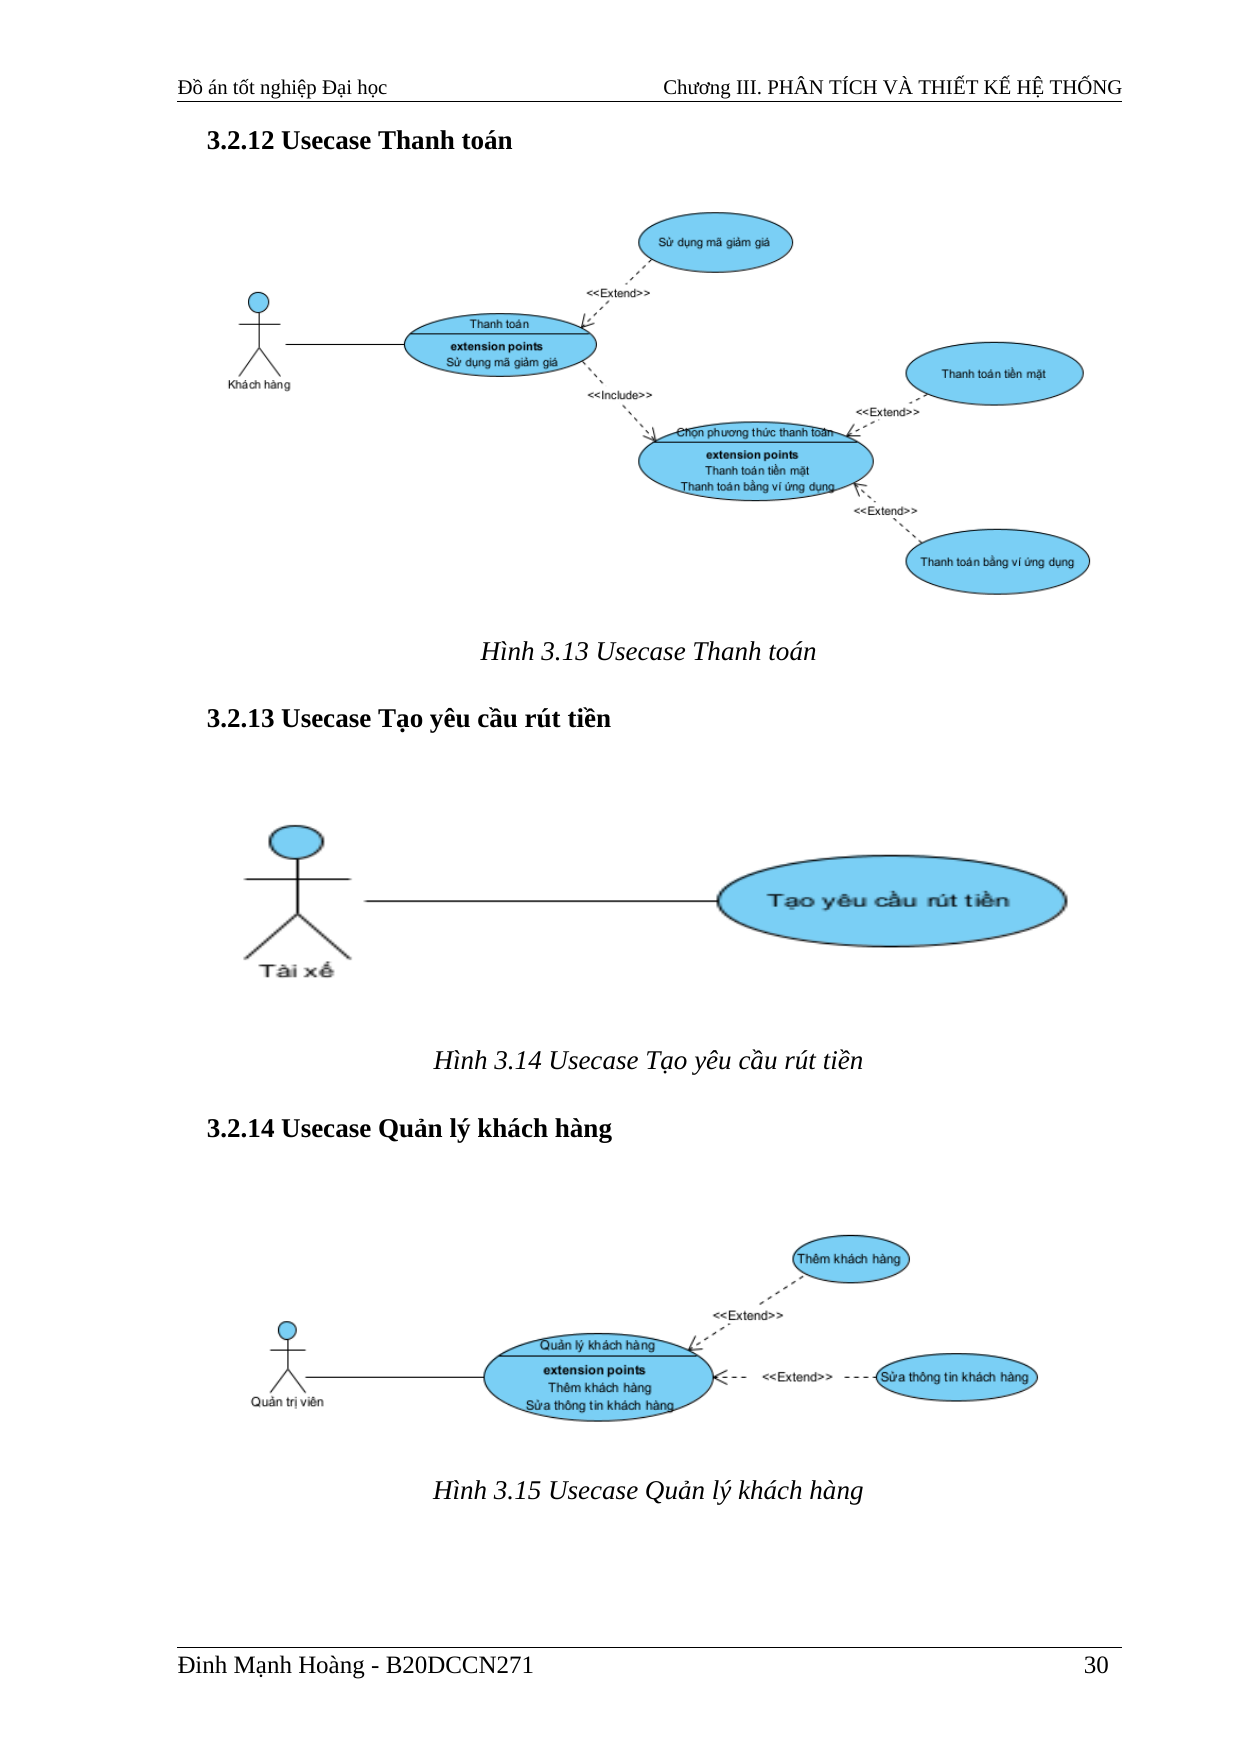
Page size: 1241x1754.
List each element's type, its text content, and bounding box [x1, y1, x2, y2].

picture [177, 769, 1123, 1026]
subtitle Hình 3.15 Usecase Quản lý khách hàng [177, 1474, 1122, 1505]
subtitle 3.2.14 Usecase Quản lý khách hàng [207, 1112, 1122, 1143]
subtitle Hình 3.13 Usecase Thanh toán [177, 635, 1122, 666]
subtitle 3.2.12 Usecase Thanh toán [207, 124, 1122, 155]
picture [177, 191, 1123, 617]
subtitle 3.2.13 Usecase Tạo yêu cầu rút tiền [207, 702, 1122, 733]
picture [177, 1222, 1078, 1456]
subtitle Hình 3.14 Usecase Tạo yêu cầu rút tiền [177, 1044, 1122, 1076]
